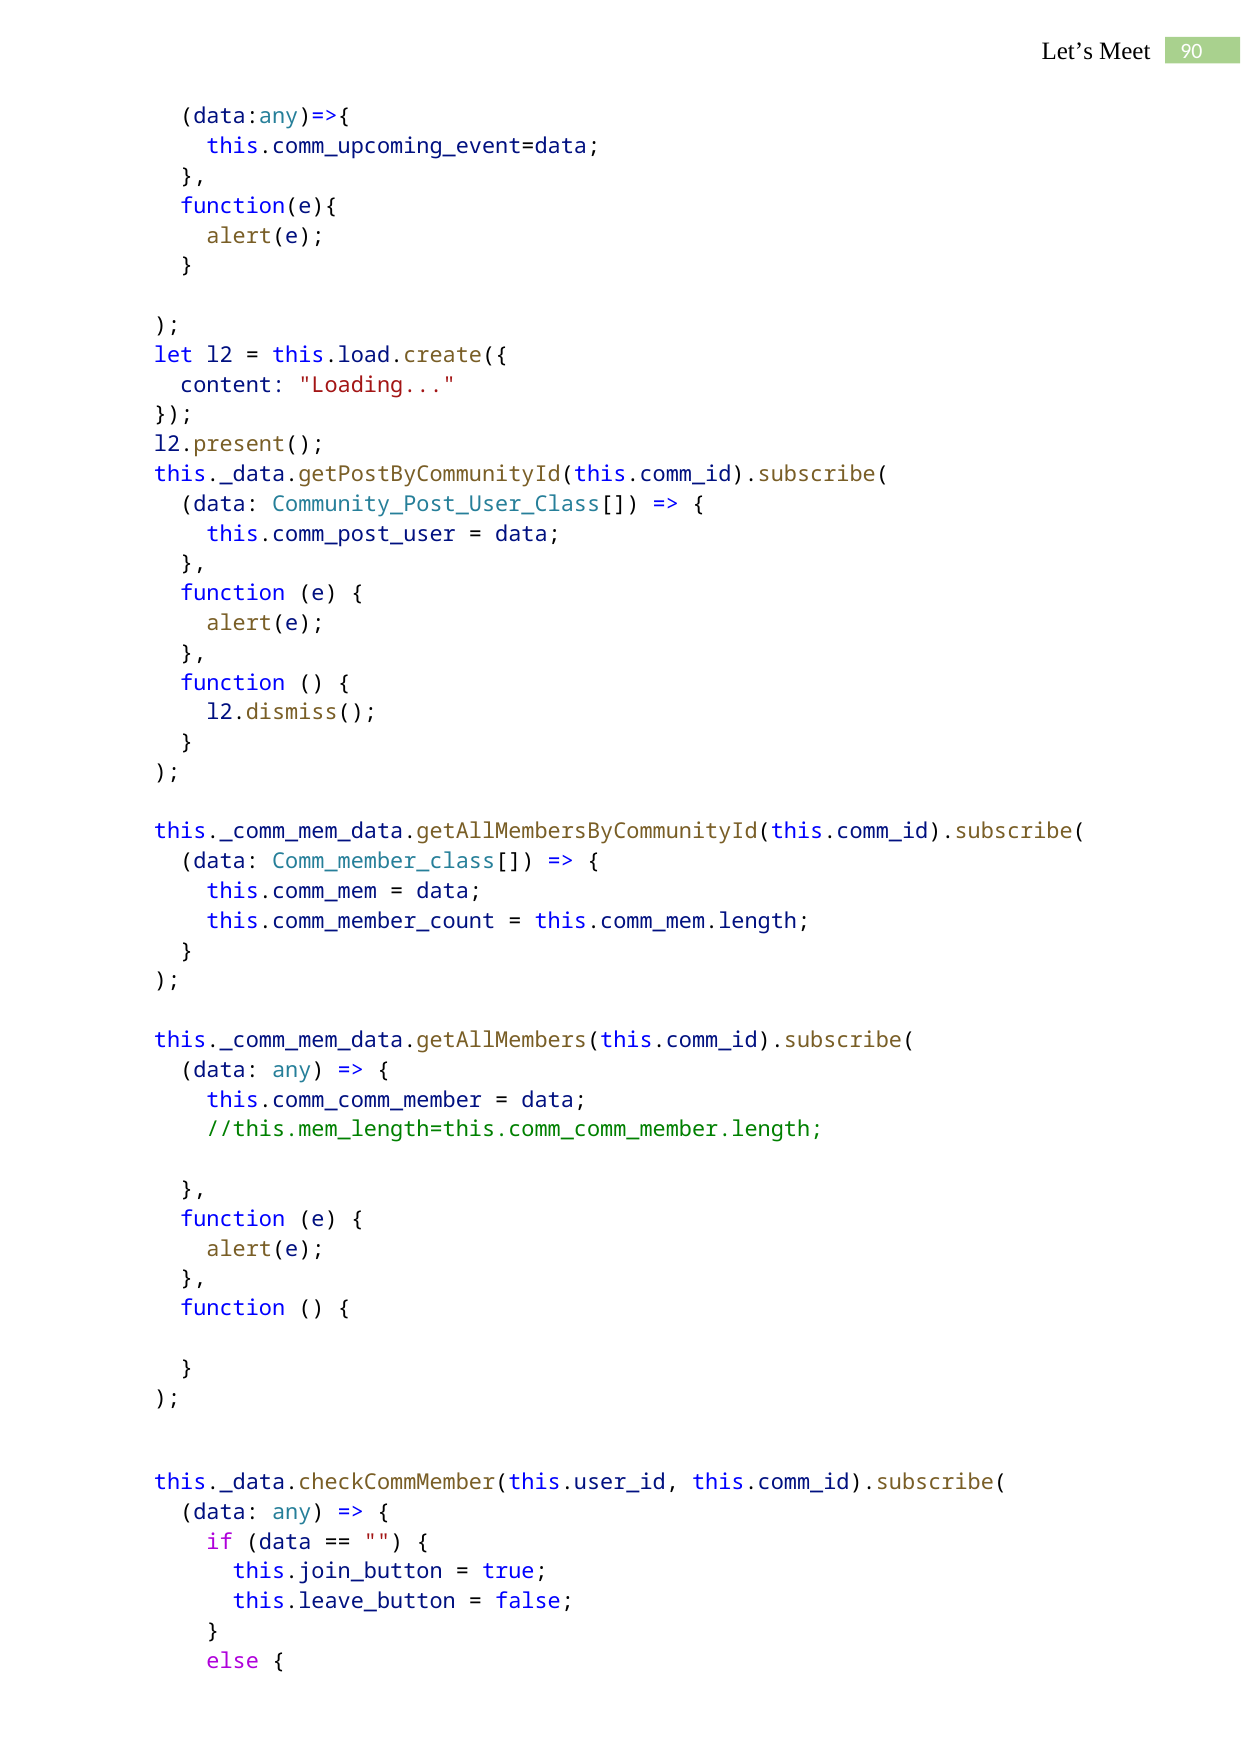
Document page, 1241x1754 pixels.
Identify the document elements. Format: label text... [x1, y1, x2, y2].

text this.comm_mem = data; [75, 875, 1165, 905]
text alert(e); [75, 607, 1165, 637]
text function(e){ [75, 190, 1165, 219]
text }, [75, 547, 1165, 577]
text ); [75, 756, 1165, 786]
text (data: Comm_member_class[]) => { [75, 845, 1165, 875]
text let l2 = this.load.create({ [75, 339, 1165, 368]
text //this.mem_length=this.comm_comm_member.length; [75, 1113, 1165, 1143]
text ); [75, 309, 1165, 339]
text if (data == "") { [75, 1526, 1165, 1555]
text } [75, 726, 1165, 756]
text this.comm_post_user = data; [75, 517, 1165, 547]
text } [75, 249, 1165, 279]
text (data: Community_Post_User_Class[]) => { [75, 488, 1165, 517]
text this._comm_mem_data.getAllMembers(this.comm_id).subscribe( [75, 1024, 1165, 1054]
text alert(e); [75, 219, 1165, 249]
text content: "Loading..." [75, 368, 1165, 398]
text } [75, 1352, 1165, 1381]
text } [75, 1615, 1165, 1645]
text ); [75, 1381, 1165, 1411]
text this.leave_button = false; [75, 1585, 1165, 1615]
text function (e) { [75, 577, 1165, 607]
text } [75, 934, 1165, 964]
text }, [75, 160, 1165, 190]
text this.comm_upcoming_event=data; [75, 130, 1165, 160]
text function () { [75, 1292, 1165, 1322]
text }, [75, 1262, 1165, 1292]
text this._comm_mem_data.getAllMembersByCommunityId(this.comm_id).subscribe( [75, 815, 1165, 845]
text }, [75, 637, 1165, 666]
text function () { [75, 666, 1165, 696]
text this.comm_member_count = this.comm_mem.length; [75, 905, 1165, 934]
text (data:any)=>{ [75, 100, 1165, 130]
text this.join_button = true; [75, 1555, 1165, 1585]
text alert(e); [75, 1232, 1165, 1262]
text else { [75, 1645, 1165, 1674]
text (data: any) => { [75, 1054, 1165, 1083]
text }, [75, 1173, 1165, 1203]
text (data: any) => { [75, 1496, 1165, 1526]
text this.comm_comm_member = data; [75, 1083, 1165, 1113]
text }); [75, 398, 1165, 428]
text this._data.checkCommMember(this.user_id, this.comm_id).subscribe( [75, 1466, 1165, 1496]
text l2.dismiss(); [75, 696, 1165, 726]
text ); [75, 964, 1165, 994]
text l2.present(); [75, 428, 1165, 458]
text this._data.getPostByCommunityId(this.comm_id).subscribe( [75, 458, 1165, 488]
text function (e) { [75, 1203, 1165, 1232]
